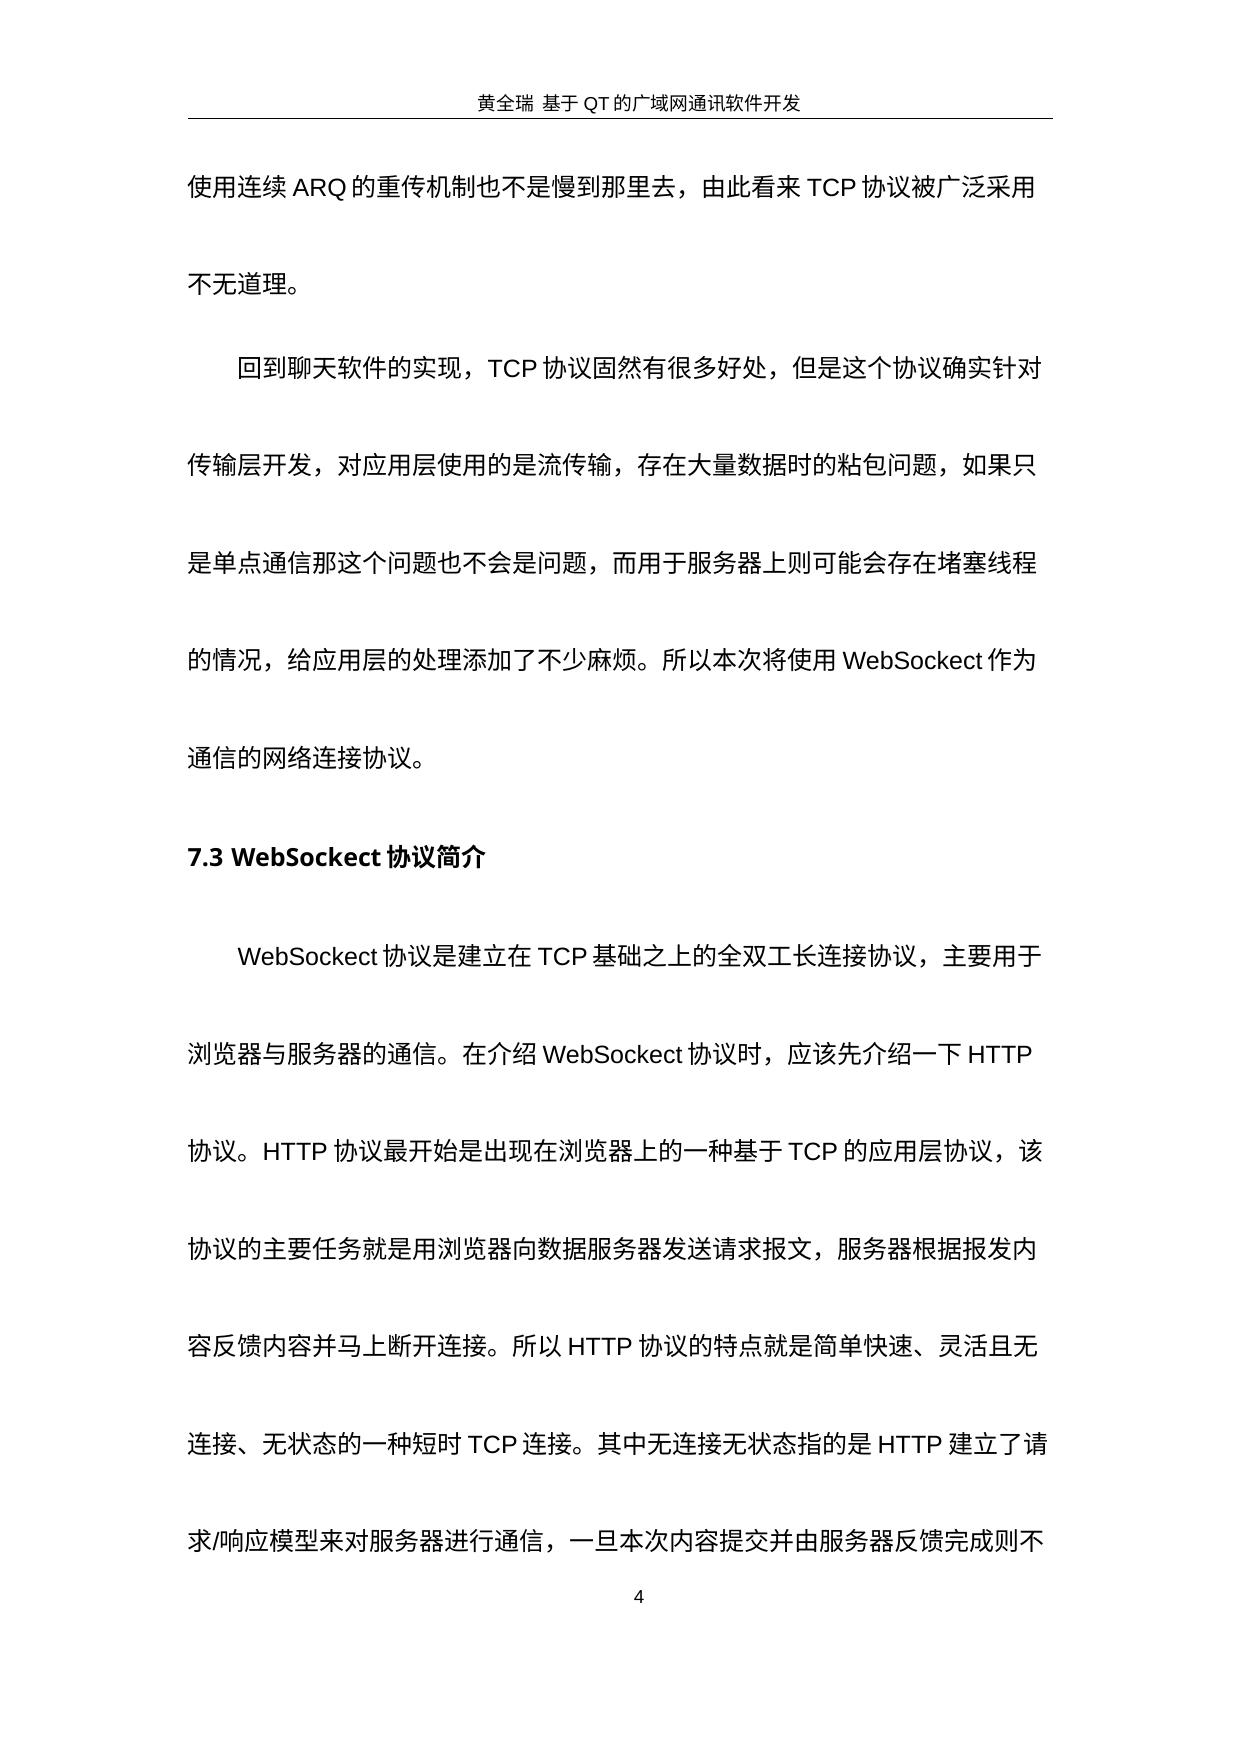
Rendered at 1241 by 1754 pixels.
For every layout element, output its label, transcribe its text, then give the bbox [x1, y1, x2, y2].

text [187, 153, 1053, 316]
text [187, 922, 1053, 1572]
text 回到聊天软件的实现，TCP协议固然有很多好处，但是这个协议确实针对传输层开发，对应用层使用的是流传输，存在大量数据时的粘包问题，如果只是单点通信那这个问题也不会是问题，而用于服务器上则可能会存在堵塞线程的情况，给应用层的处理添加了不少麻烦。所以本次将使用WebSockect作为通信的网络连接协议。 [187, 334, 1053, 789]
subtitle WebSockect协议简介 [187, 823, 1053, 888]
